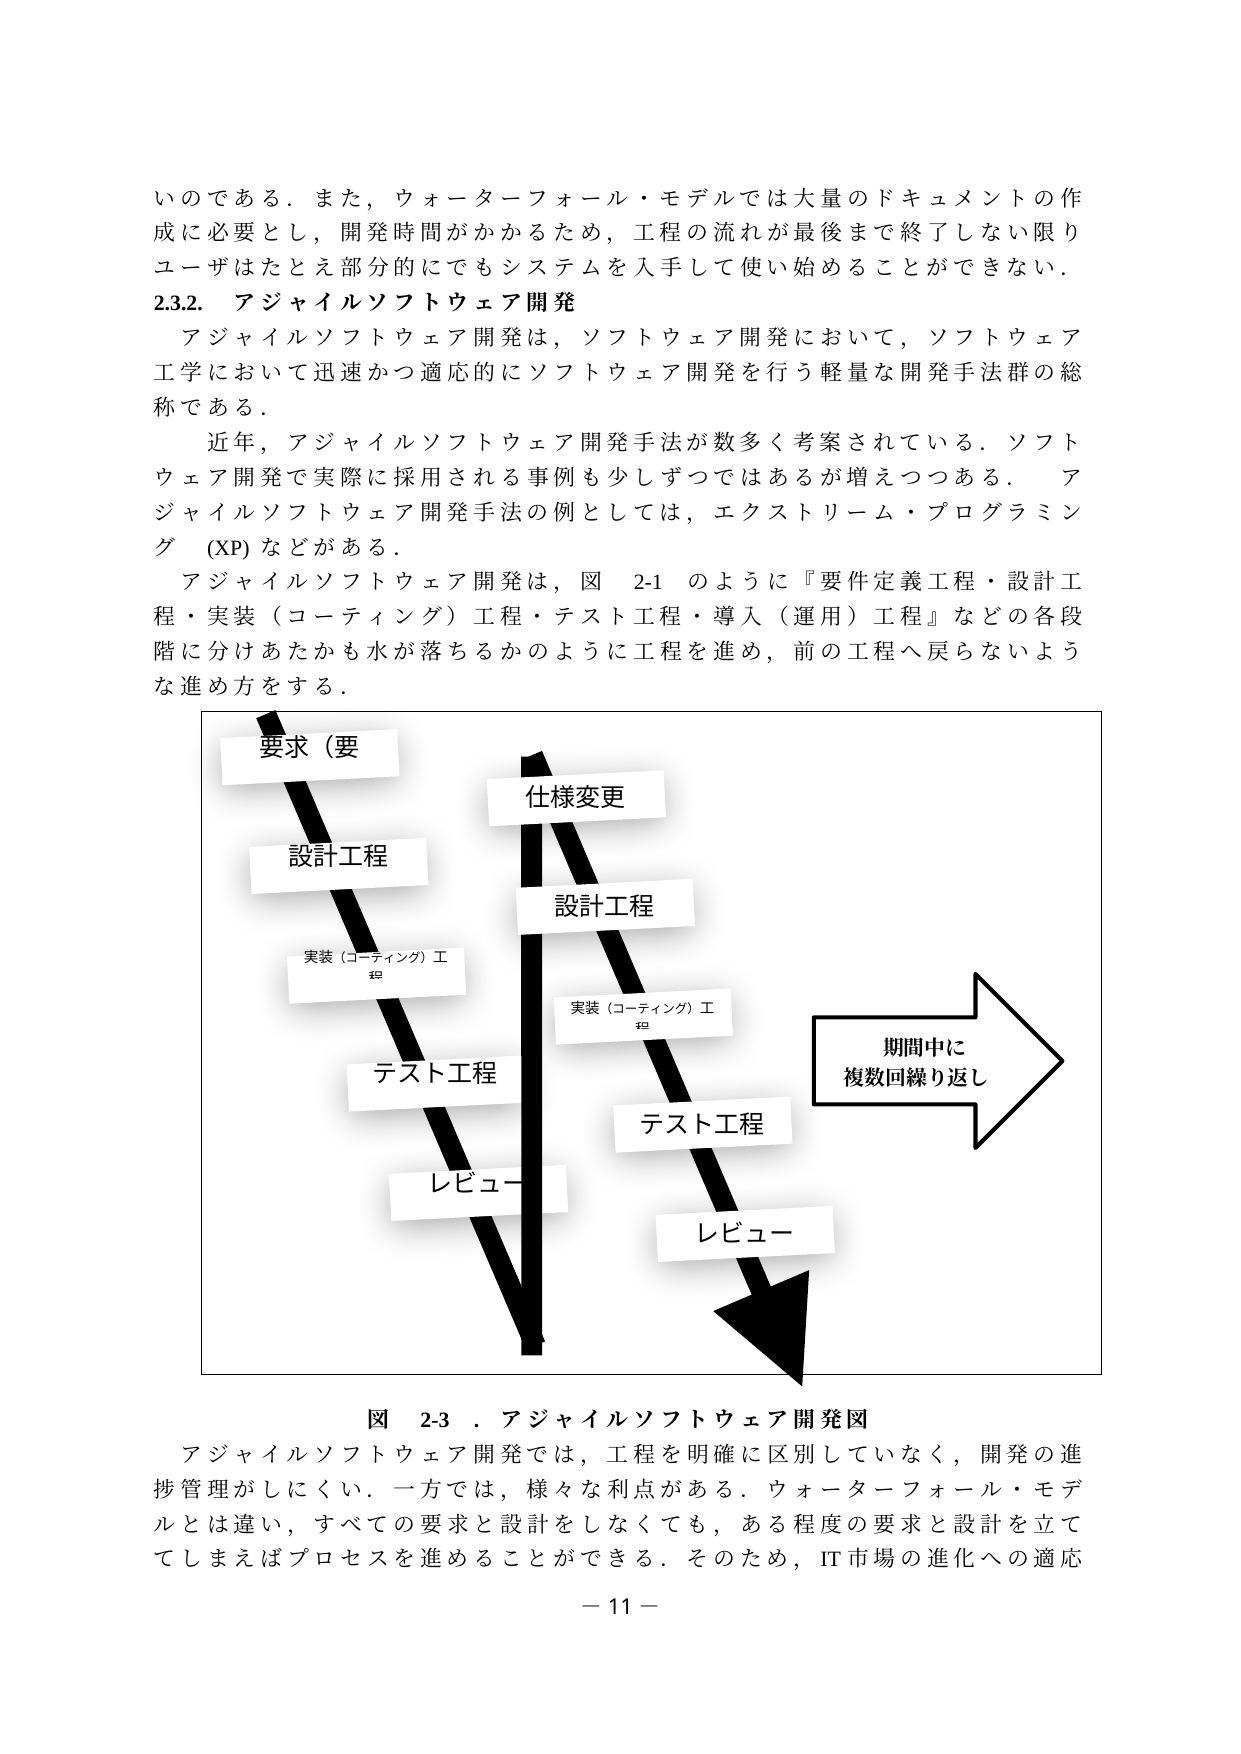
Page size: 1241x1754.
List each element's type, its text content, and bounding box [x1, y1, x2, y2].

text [153, 179, 1087, 284]
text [153, 1435, 1087, 1575]
list アジャイルソフトウェア開発 [153, 284, 1087, 319]
text アジャイルソフトウェア開発は，図 2-1のように『要件定義工程・設計工程・実装（コーティング）工程・テスト工程・導入（運用）工程』などの各段階に分けあたかも水が落ちるかのように工程を進め，前の工程へ戻らないような進め方をする． [153, 563, 1087, 702]
text アジャイルソフトウェア開発は，ソフトウェア開発において，ソフトウェア工学において迅速かつ適応的にソフトウェア開発を行う軽量な開発手法群の総称である． [153, 319, 1087, 423]
text 近年，アジャイルソフトウェア開発手法が数多く考案されている．ソフトウェア開発で実際に採用される事例も少しずつではあるが増えつつある． アジャイルソフトウェア開発手法の例としては，エクストリーム・プログラミング (XP) などがある． [153, 423, 1087, 563]
